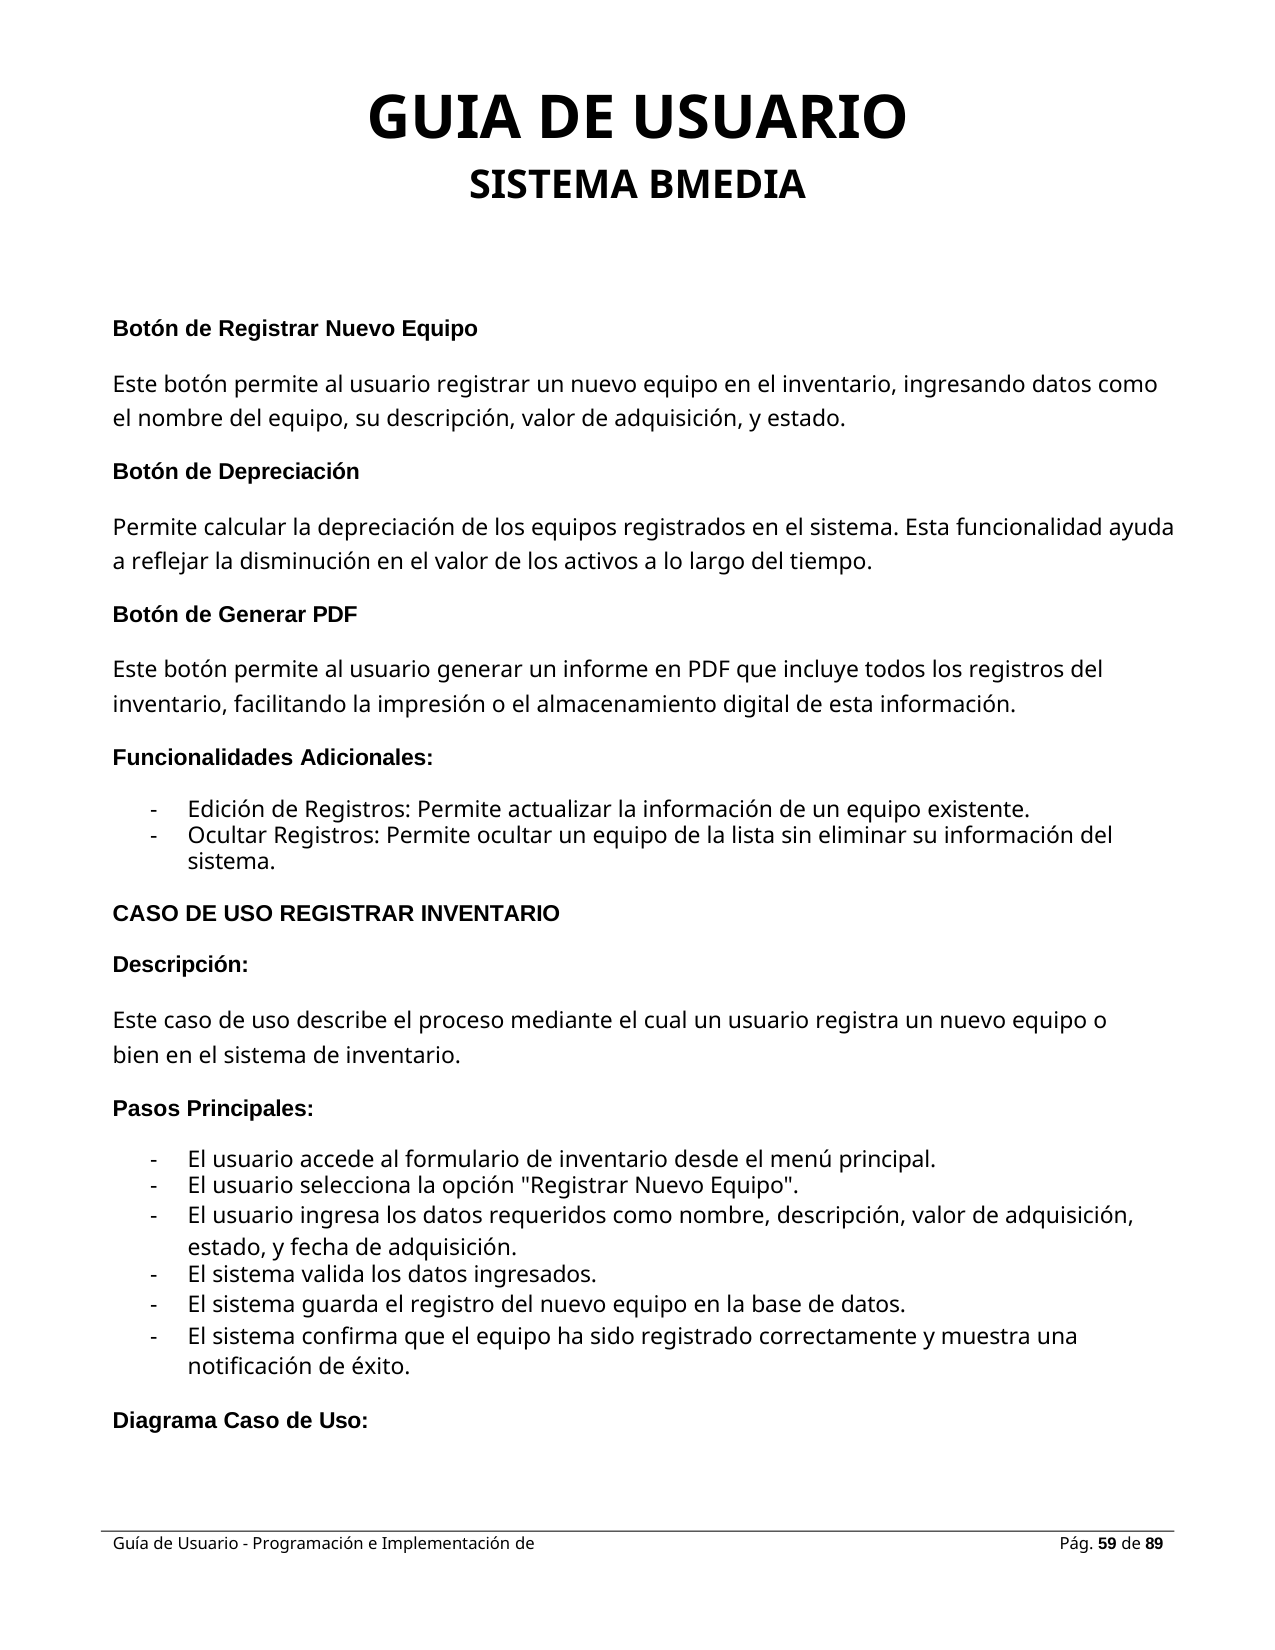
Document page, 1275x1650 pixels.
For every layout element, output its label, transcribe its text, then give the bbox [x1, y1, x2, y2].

list El usuario accede al formulario de inventario desde el menú principal. [150, 1147, 1175, 1173]
list Edición de Registros: Permite actualizar la información de un equipo existente. [150, 796, 1175, 822]
subtitle Botón de Depreciación [112, 458, 1175, 484]
list El usuario ingresa los datos requeridos como nombre, descripción, valor de adquisición, estado, y fecha de adquisición. [150, 1199, 1162, 1262]
subtitle Descripción: [112, 951, 1175, 978]
text Permite calcular la depreciación de los equipos registrados en el sistema. Esta funcionalidad ayuda a reflejar la disminución en el valor de los activos a lo largo del tiempo. [112, 511, 1175, 577]
text Este caso de uso describe el proceso mediante el cual un usuario registra un nuevo equipo o bien en el sistema de inventario. [112, 1004, 1150, 1070]
text Diagrama Caso de Uso: [112, 1407, 1175, 1433]
subtitle Funcionalidades Adicionales: [112, 744, 1175, 771]
list Ocultar Registros: Permite ocultar un equipo de la lista sin eliminar su información del sistema. [150, 822, 1175, 875]
subtitle Botón de Generar PDF [112, 601, 1175, 628]
subtitle Botón de Registrar Nuevo Equipo [112, 315, 1175, 342]
list El usuario selecciona la opción "Registrar Nuevo Equipo". [150, 1173, 1175, 1199]
subtitle Pasos Principales: [112, 1095, 1175, 1121]
text Este botón permite al usuario generar un informe en PDF que incluye todos los registros del inventario, facilitando la impresión o el almacenamiento digital de esta información. [112, 653, 1175, 719]
subtitle CASO DE USO REGISTRAR INVENTARIO [112, 900, 1175, 927]
text Este botón permite al usuario registrar un nuevo equipo en el inventario, ingresando datos como el nombre del equipo, su descripción, valor de adquisición, y estado. [112, 368, 1175, 434]
list El sistema confirma que el equipo ha sido registrado correctamente y muestra una notificación de éxito. [150, 1320, 1146, 1381]
list El sistema valida los datos ingresados. [150, 1262, 1175, 1288]
list El sistema guarda el registro del nuevo equipo en la base de datos. [150, 1288, 1175, 1319]
